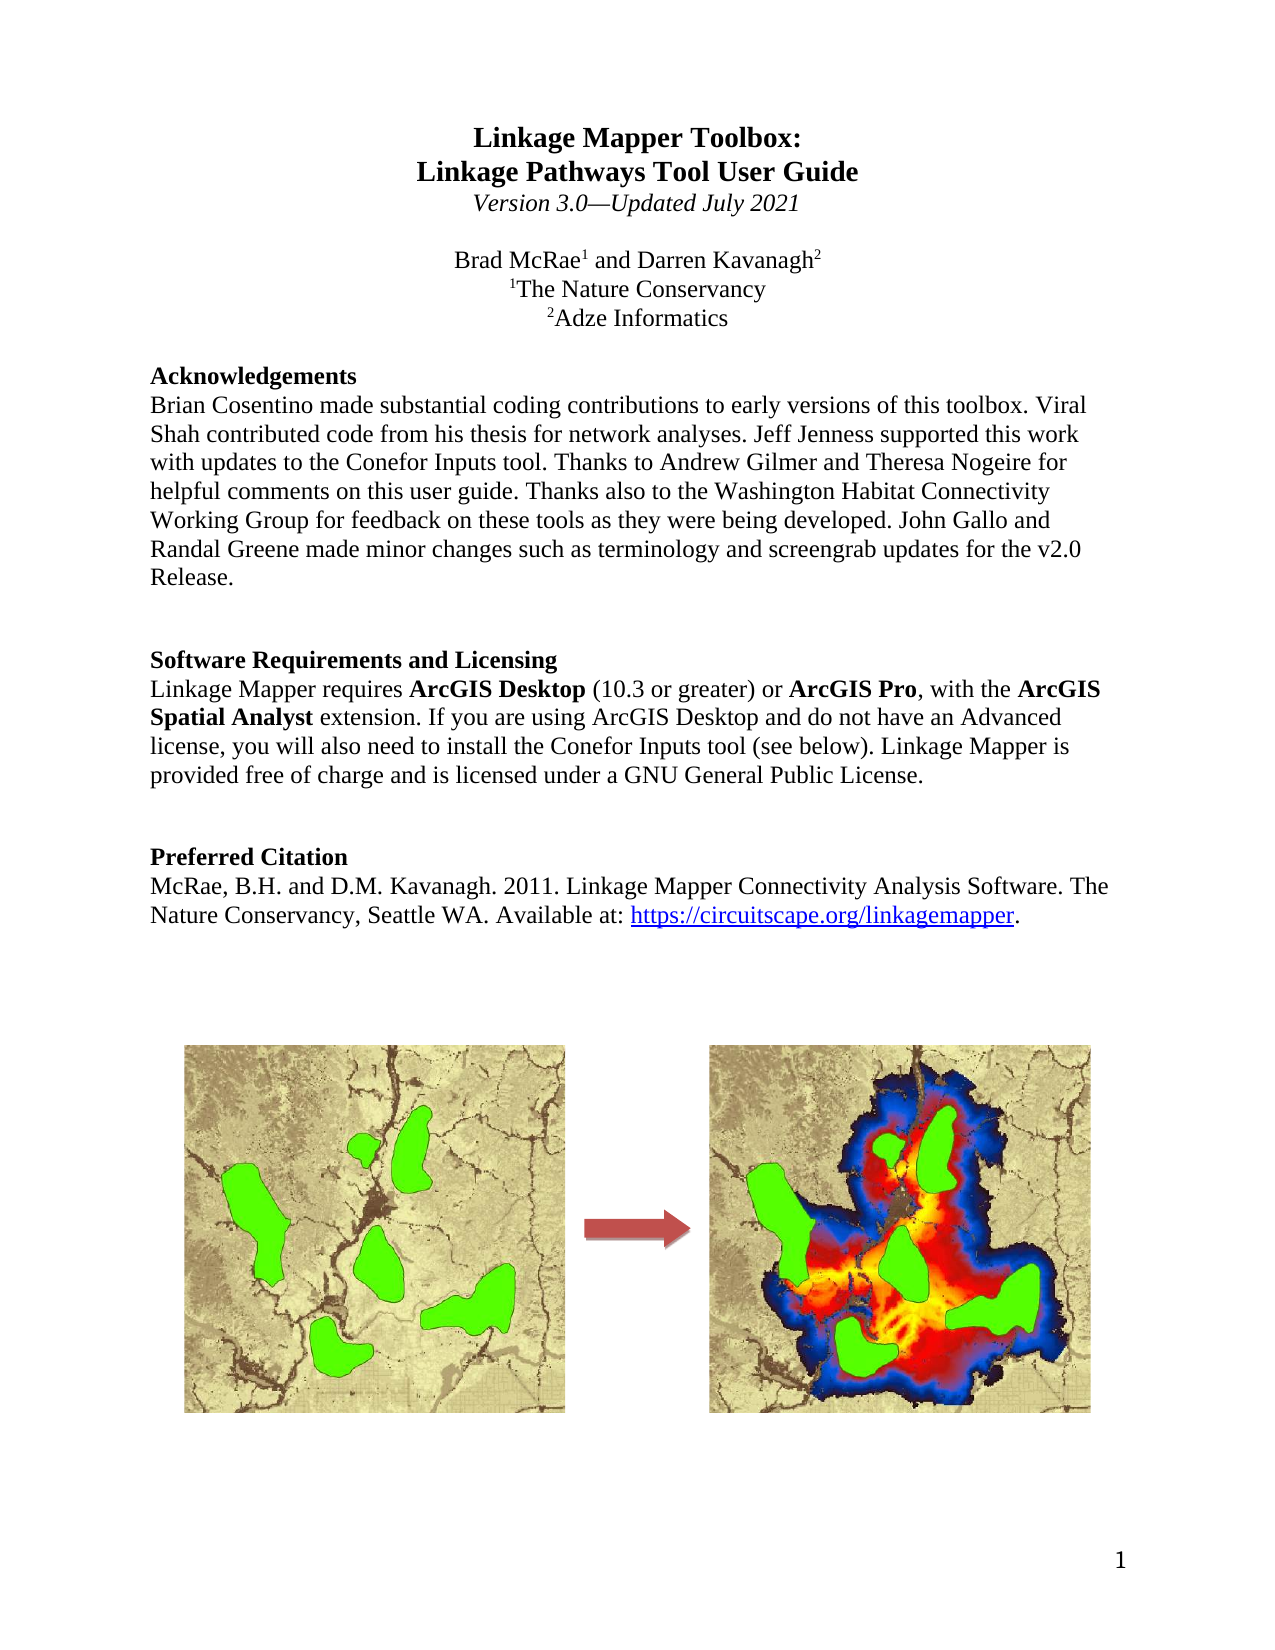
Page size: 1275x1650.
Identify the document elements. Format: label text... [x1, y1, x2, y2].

picture [184, 1045, 565, 1413]
text Preferred Citation [150, 842, 1125, 871]
text Brad McRae1 and Darren Kavanagh2 [150, 246, 1125, 274]
text McRae, B.H. and D.M. Kavanagh. 2011. Linkage Mapper Connectivity Analysis Software. The Nature Conservancy, Seattle WA. Available at: https://circuitscape.org/linkagemapper. [150, 871, 1125, 929]
text 1The Nature Conservancy [150, 274, 1125, 303]
text 2Adze Informatics [150, 303, 1125, 332]
text Acknowledgements [150, 361, 1125, 390]
text Linkage Pathways Tool User Guide [150, 154, 1125, 187]
text Brian Cosentino made substantial coding contributions to early versions of this toolbox. Viral Shah contributed code from his thesis for network analyses. Jeff Jenness supported this work with updates to the Conefor Inputs tool. Thanks to Andrew Gilmer and Theresa Nogeire for helpful comments on this user guide. Thanks also to the Washington Habitat Connectivity Working Group for feedback on these tools as they were being developed. John Gallo and Randal Greene made minor changes such as terminology and screengrab updates for the v2.0 Release. [150, 390, 1125, 591]
text Linkage Mapper requires ArcGIS Desktop (10.3 or greater) or ArcGIS Pro, with the ArcGIS Spatial Analyst extension. If you are using ArcGIS Desktop and do not have an Advanced license, you will also need to install the Conefor Inputs tool (see below). Linkage Mapper is provided free of charge and is licensed under a GNU General Public License. [150, 674, 1125, 789]
text Linkage Mapper Toolbox: [150, 120, 1125, 154]
picture [709, 1045, 1091, 1413]
text Software Requirements and Licensing [150, 645, 1125, 674]
text Version 3.0—Updated July 2021 [150, 188, 1125, 216]
